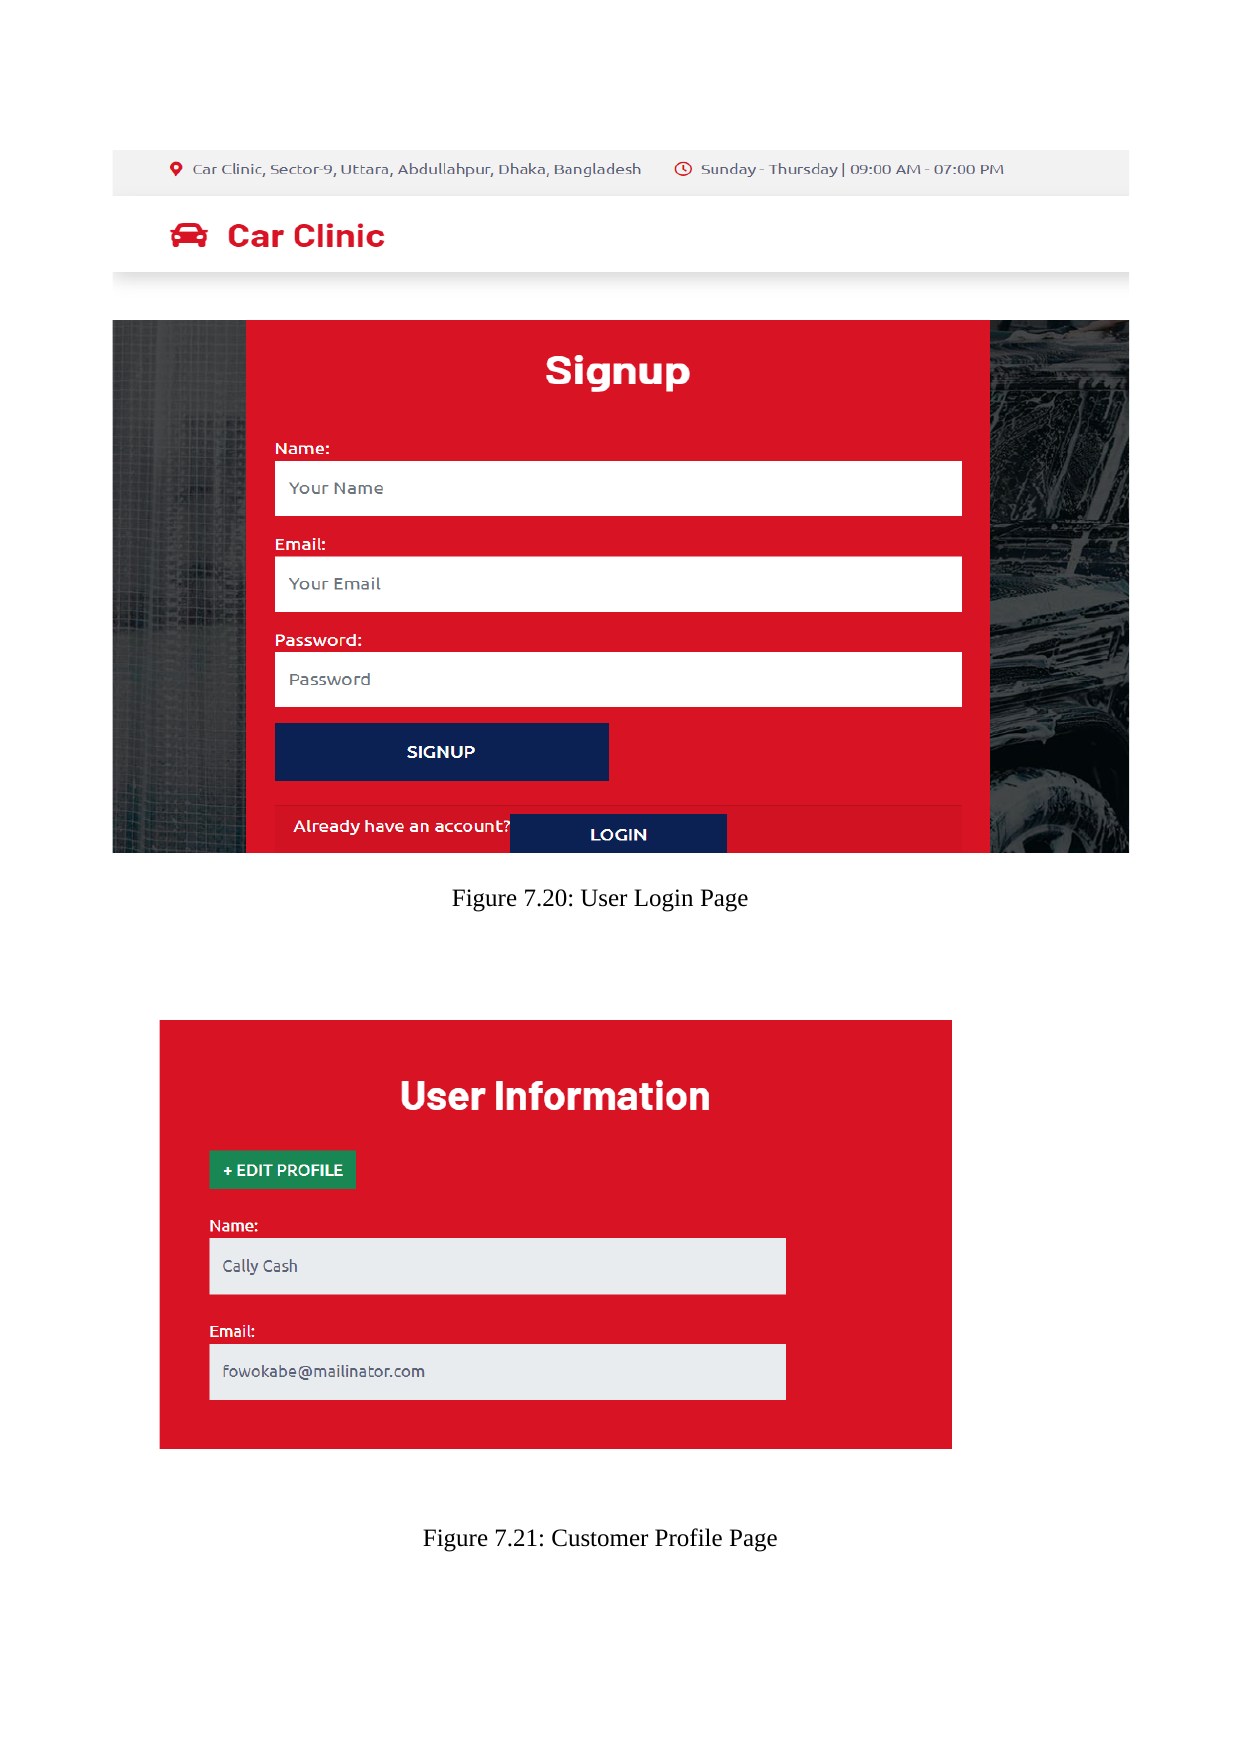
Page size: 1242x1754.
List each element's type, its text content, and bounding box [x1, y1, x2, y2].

picture [159, 971, 1083, 1493]
picture [112, 150, 1130, 853]
text Figure 7.20: User Login Page [183, 883, 1017, 912]
text Figure 7.21: Customer Profile Page [183, 1523, 1017, 1552]
